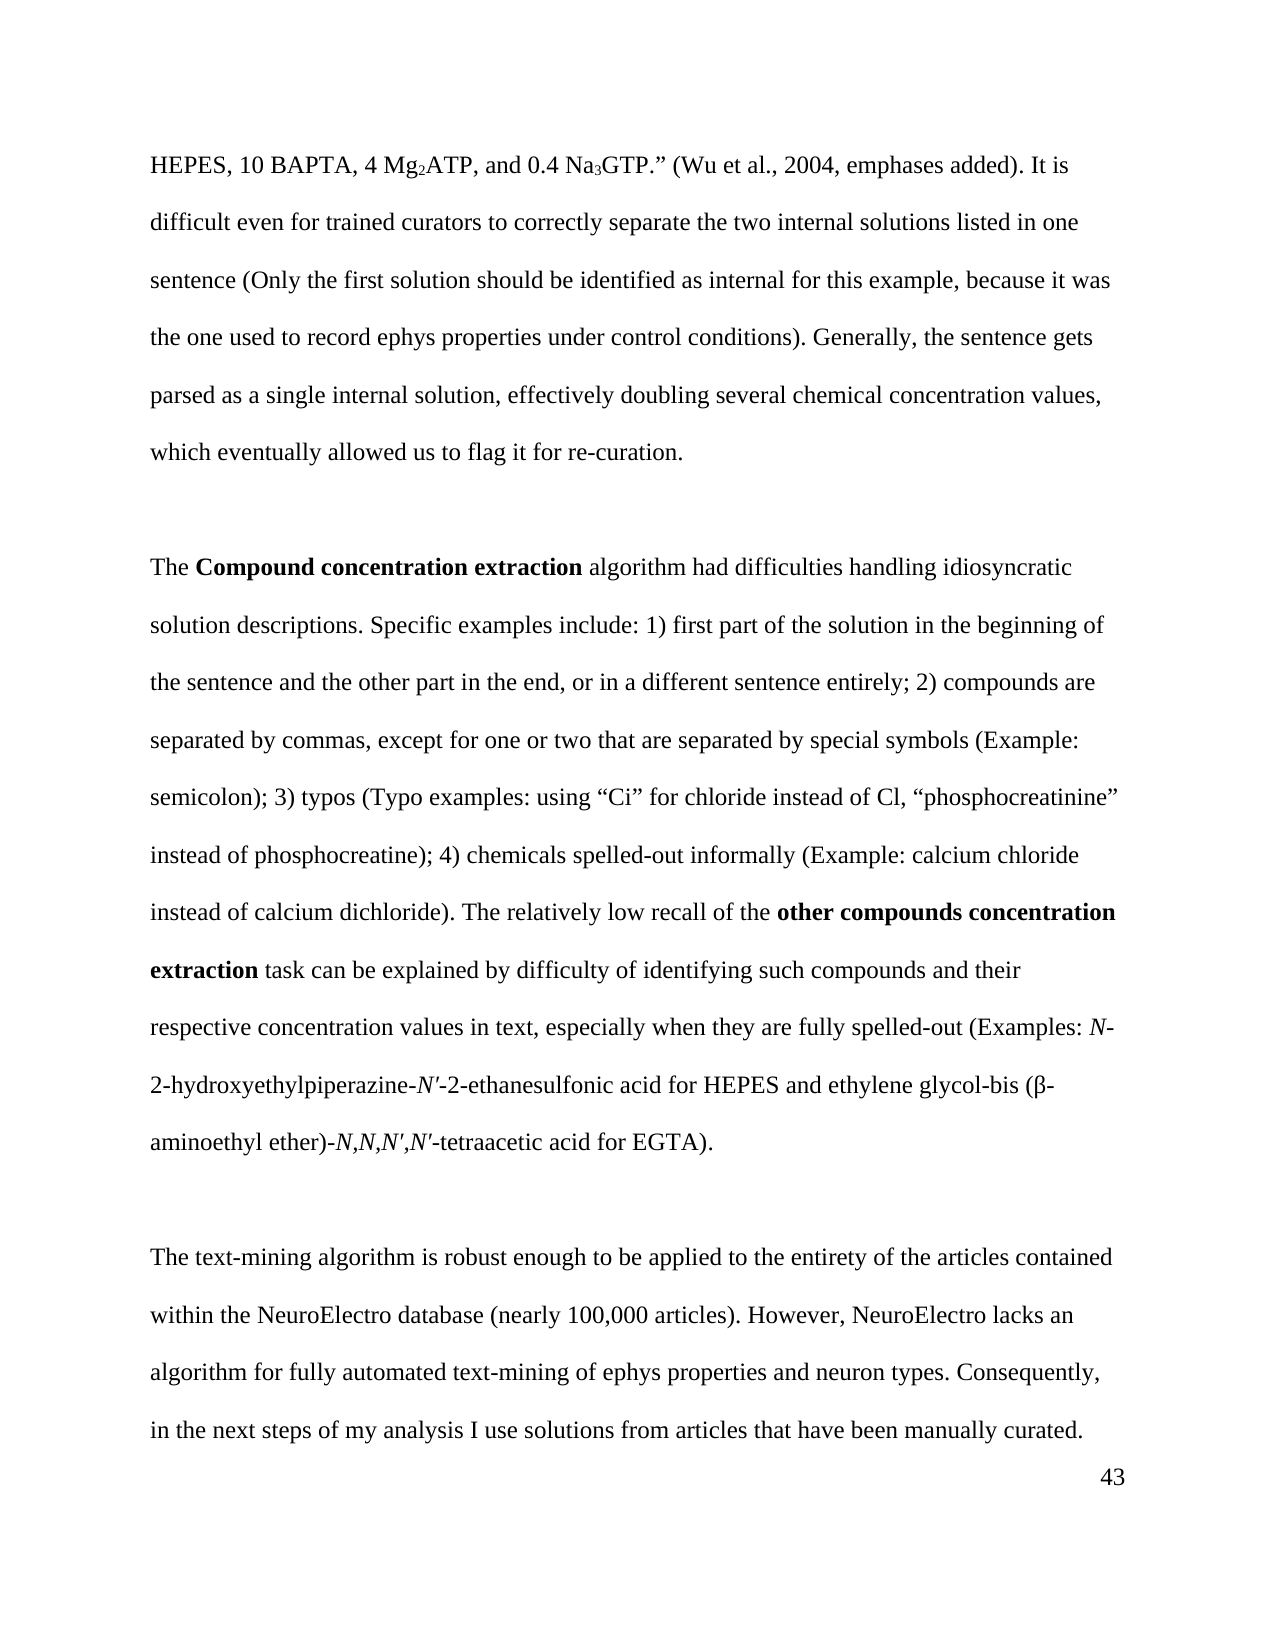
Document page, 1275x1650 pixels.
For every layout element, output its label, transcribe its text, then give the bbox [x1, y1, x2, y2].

text The Compound concentration extraction algorithm had difficulties handling idiosyncratic solution descriptions. Specific examples include: 1) first part of the solution in the beginning of the sentence and the other part in the end, or in a different sentence entirely; 2) compounds are separated by commas, except for one or two that are separated by special symbols (Example: semicolon); 3) typos (Typo examples: using “Ci” for chloride instead of Cl, “phosphocreatinine” instead of phosphocreatine); 4) chemicals spelled-out informally (Example: calcium chloride instead of calcium dichloride). The relatively low recall of the other compounds concentration extraction task can be explained by difficulty of identifying such compounds and their respective concentration values in text, especially when they are fully spelled-out (Examples: N-2-hydroxyethylpiperazine-N′-2-ethanesulfonic acid for HEPES and ethylene glycol-bis (β-aminoethyl ether)-N,N,N′,N′-tetraacetic acid for EGTA). [150, 552, 1125, 1156]
text The text-mining algorithm is robust enough to be applied to the entirety of the articles contained within the NeuroElectro database (nearly 100,000 articles). However, NeuroElectro lacks an algorithm for fully automated text-mining of ephys properties and neuron types. Consequently, in the next steps of my analysis I use solutions from articles that have been manually curated. [150, 1242, 1125, 1444]
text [150, 150, 1125, 466]
